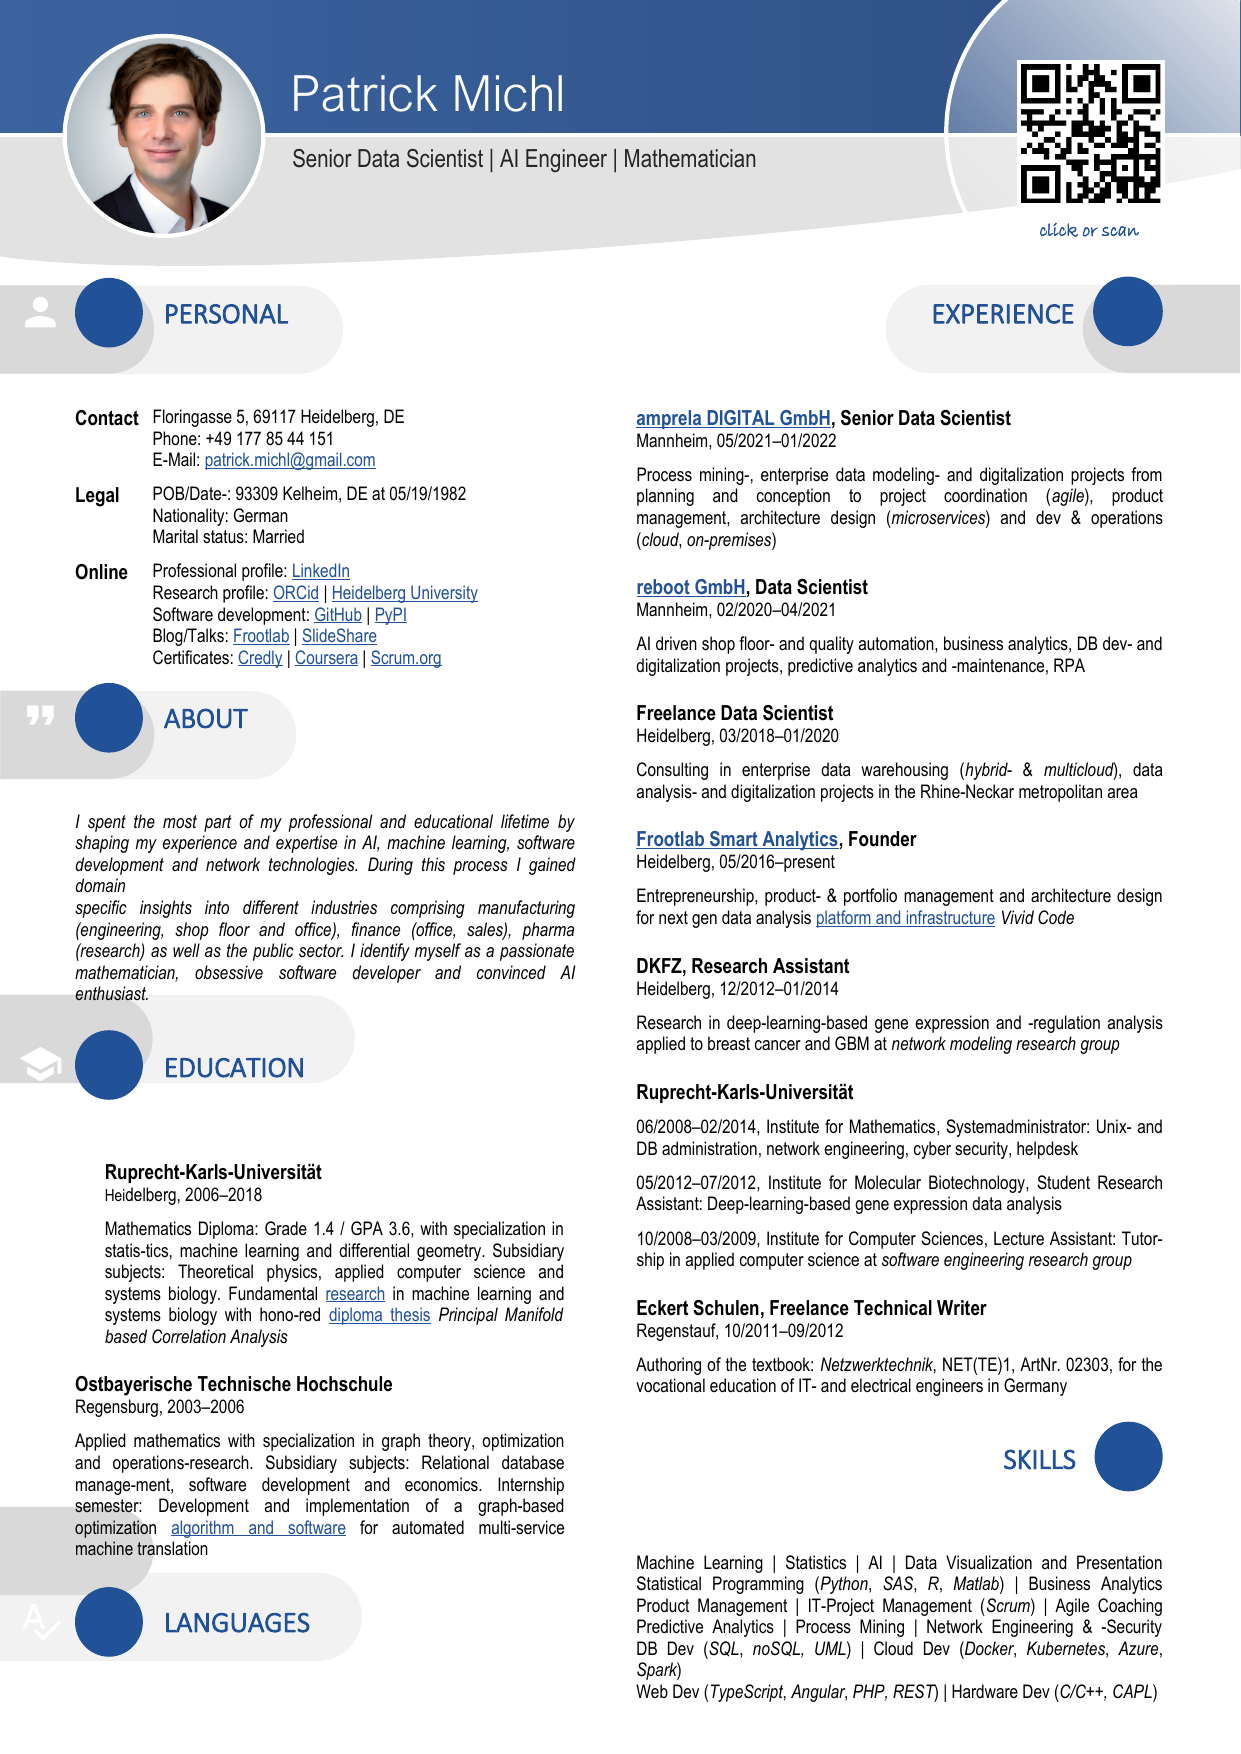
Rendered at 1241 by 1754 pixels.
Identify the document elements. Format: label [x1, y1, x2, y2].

table_header [74, 30, 1166, 263]
picture [67, 39, 261, 233]
picture [1021, 64, 1161, 203]
table_header [610, 276, 1165, 1703]
table_header [75, 276, 610, 1703]
